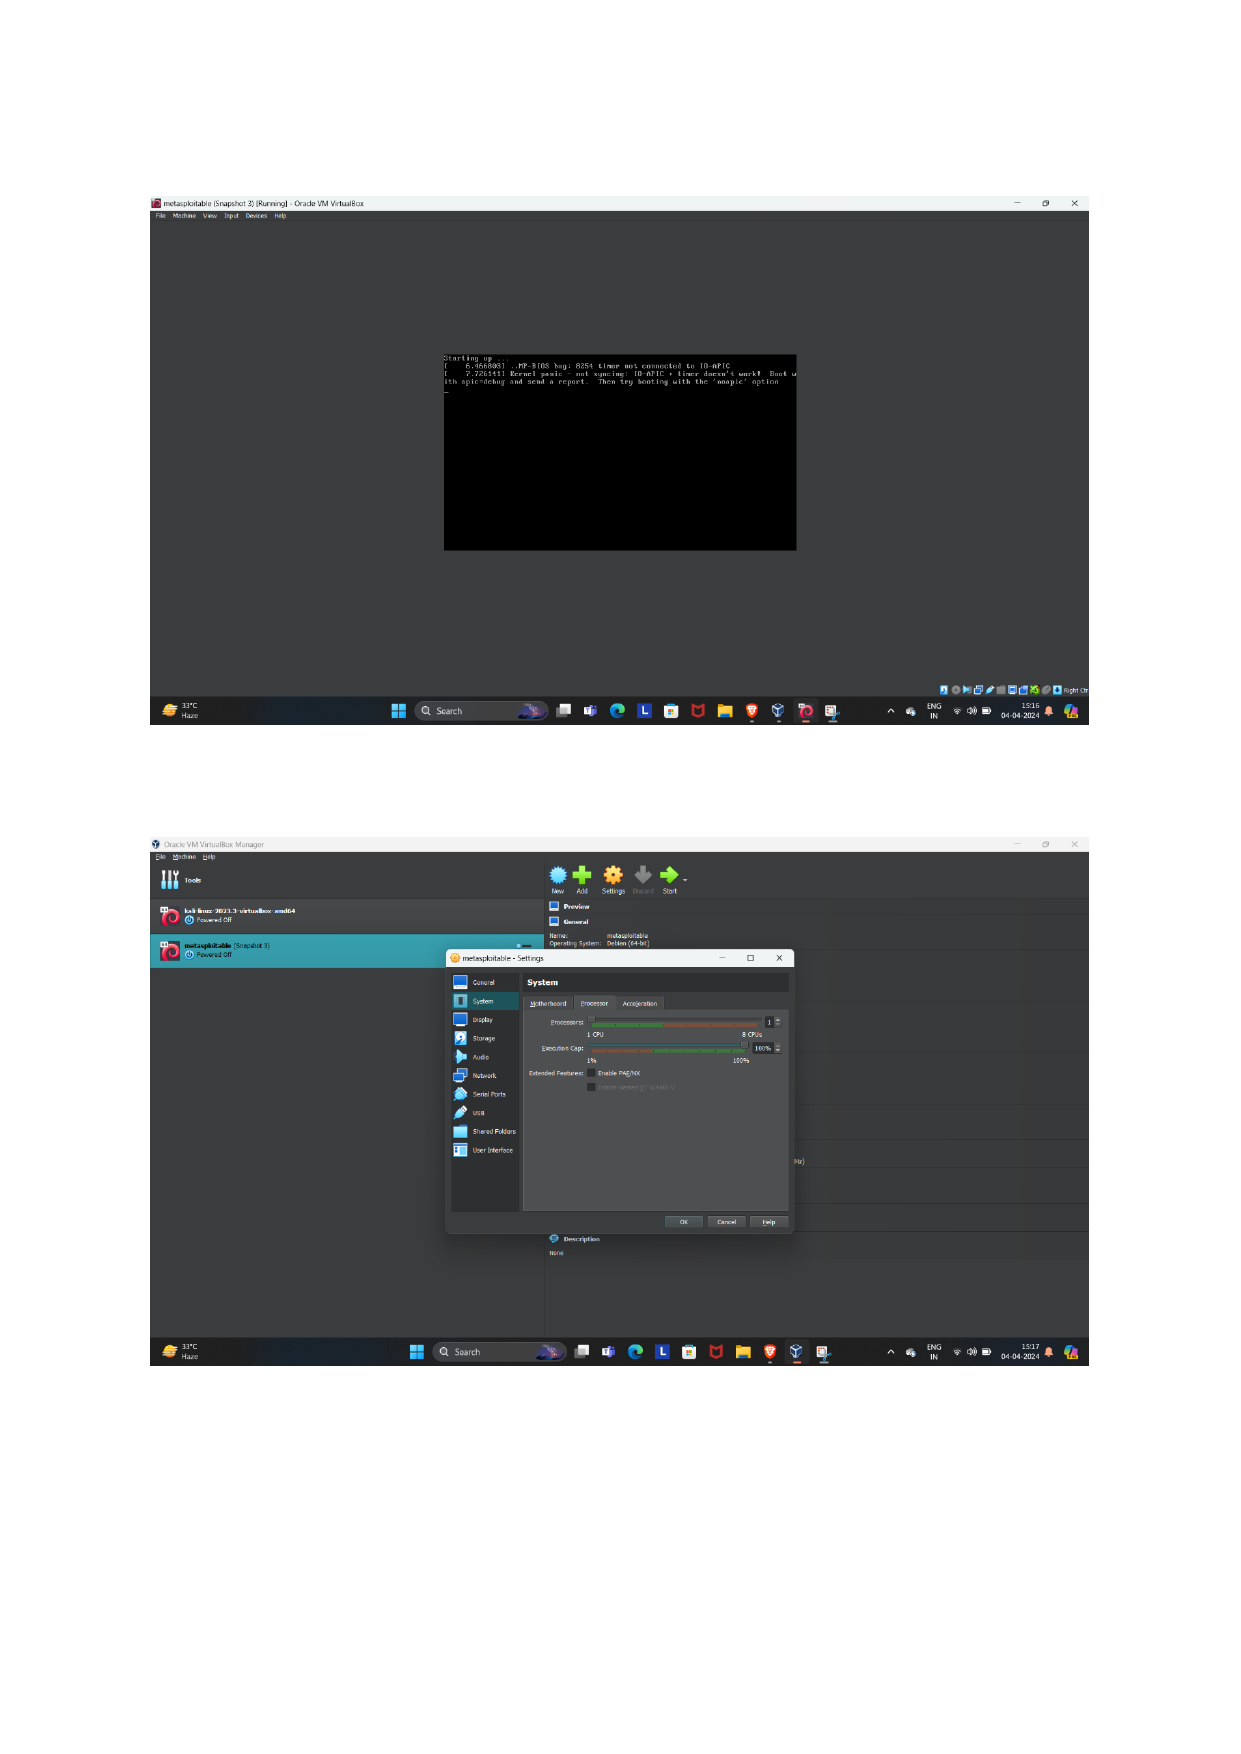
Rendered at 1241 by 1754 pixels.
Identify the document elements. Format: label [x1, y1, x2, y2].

picture [150, 837, 1089, 1366]
picture [150, 196, 1089, 725]
